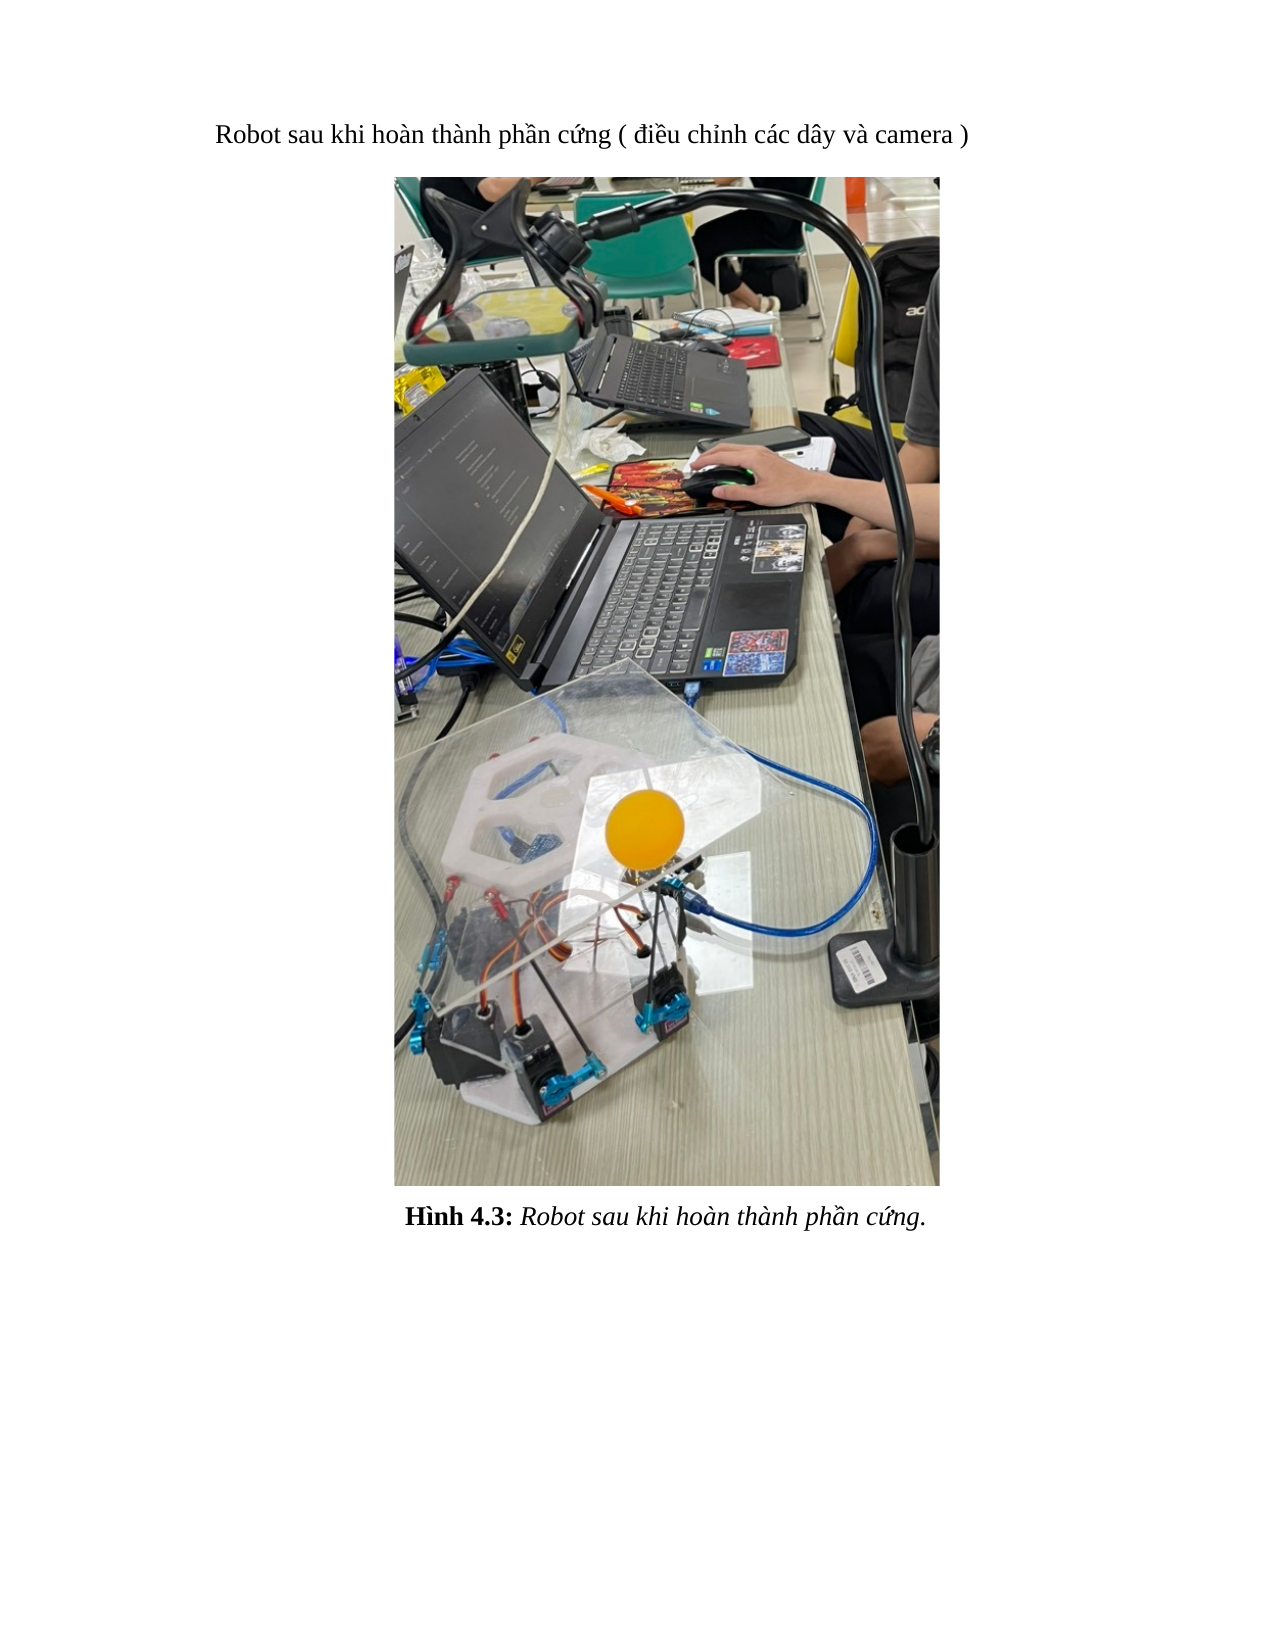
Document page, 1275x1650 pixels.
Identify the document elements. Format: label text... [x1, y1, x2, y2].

text Hình 4.3: Robot sau khi hoàn thành phần cứng. [177, 1201, 1157, 1232]
text Robot sau khi hoàn thành phần cứng ( điều chỉnh các dây và camera ) [177, 118, 1157, 149]
picture [394, 177, 940, 1186]
